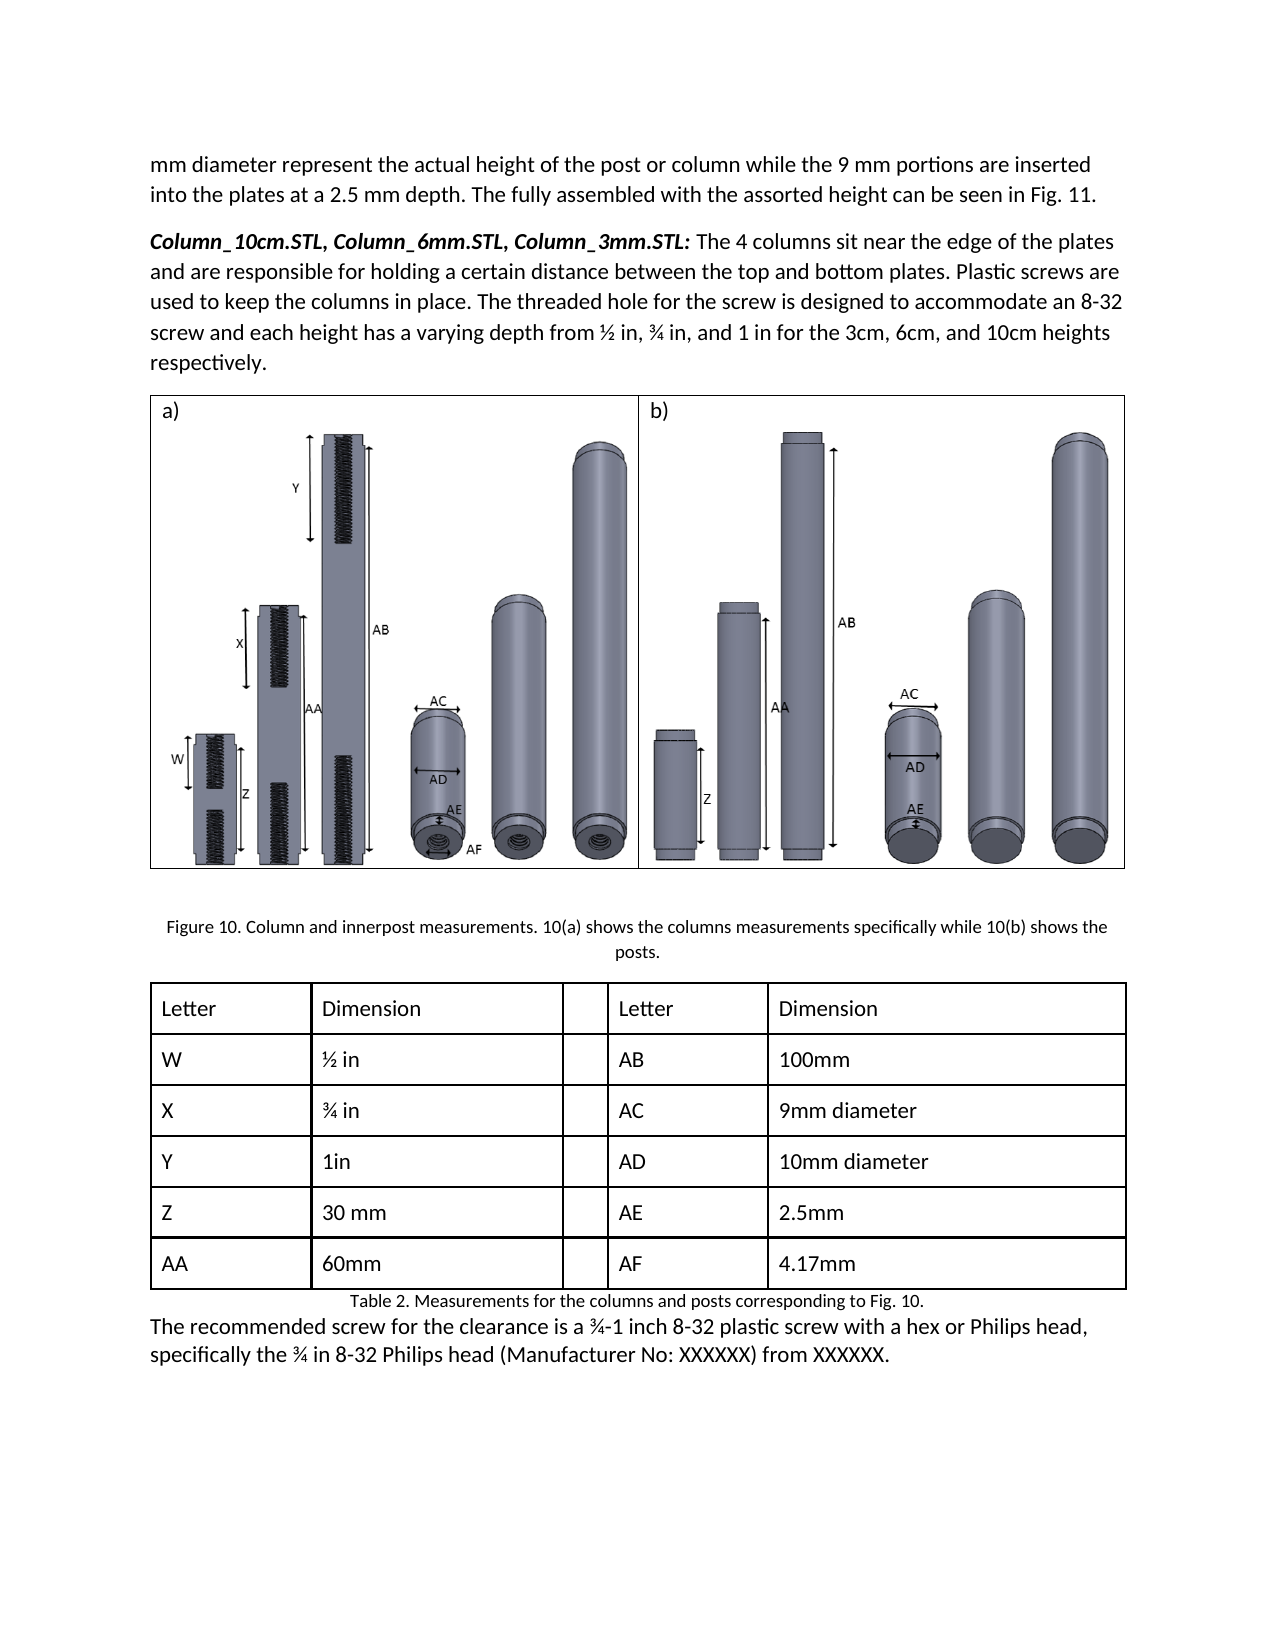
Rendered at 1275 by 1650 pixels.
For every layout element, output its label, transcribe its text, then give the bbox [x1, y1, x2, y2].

table_cell 30 mm [313, 1188, 562, 1236]
table_cell 60mm [313, 1239, 562, 1287]
table_cell X [152, 1086, 310, 1134]
table_cell Y [152, 1137, 310, 1186]
table_header Letter [609, 984, 767, 1033]
table_header a) [151, 396, 638, 868]
table_header Letter [152, 984, 310, 1033]
table_cell AF [609, 1239, 767, 1287]
table_header Dimension [313, 984, 562, 1033]
table_cell [564, 1188, 607, 1236]
text Figure 10. Column and innerpost measurements. 10(a) shows the columns measurements specifically while 10(b) shows the posts. [150, 916, 1125, 963]
table_cell 100mm [769, 1035, 1125, 1084]
table_cell ¾ in [313, 1086, 562, 1134]
picture [649, 423, 1114, 864]
table_cell W [152, 1035, 310, 1084]
table_cell [564, 1086, 607, 1134]
table_cell AC [609, 1086, 767, 1134]
table_cell AD [609, 1137, 767, 1186]
table_cell 4.17mm [769, 1239, 1125, 1287]
text The recommended screw for the clearance is a ¾-1 inch 8-32 plastic screw with a hex or Philips head, specifically the ¾ in 8-32 Philips head (Manufacturer No: XXXXXX) from XXXXXX. [150, 1312, 1125, 1368]
table_cell 1in [313, 1137, 562, 1186]
text Table 2. Measurements for the columns and posts corresponding to Fig. 10. [150, 1290, 1125, 1312]
table_header b) [639, 396, 1124, 868]
table_cell AB [609, 1035, 767, 1084]
table_cell [564, 1239, 607, 1287]
table_cell 9mm diameter [769, 1086, 1125, 1134]
table_cell 10mm diameter [769, 1137, 1125, 1186]
table_cell ½ in [313, 1035, 562, 1084]
table_cell [564, 1035, 607, 1084]
table_cell AE [609, 1188, 767, 1236]
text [150, 150, 1125, 208]
text Column_10cm.STL, Column_6mm.STL, Column_3mm.STL: The 4 columns sit near the edge of the plates and are responsible for holding a certain distance between the top and bottom plates. Plastic screws are used to keep the columns in place. The threaded hole for the screw is designed to accommodate an 8-32 screw and each height has a varying depth from ½ in, ¾ in, and 1 in for the 3cm, 6cm, and 10cm heights respectively. [150, 227, 1125, 376]
table_cell 2.5mm [769, 1188, 1125, 1236]
table_cell Z [152, 1188, 310, 1236]
table_cell [564, 1137, 607, 1186]
table_header [564, 984, 607, 1033]
table_header Dimension [769, 984, 1125, 1033]
picture [168, 428, 635, 868]
table_cell AA [152, 1239, 310, 1287]
